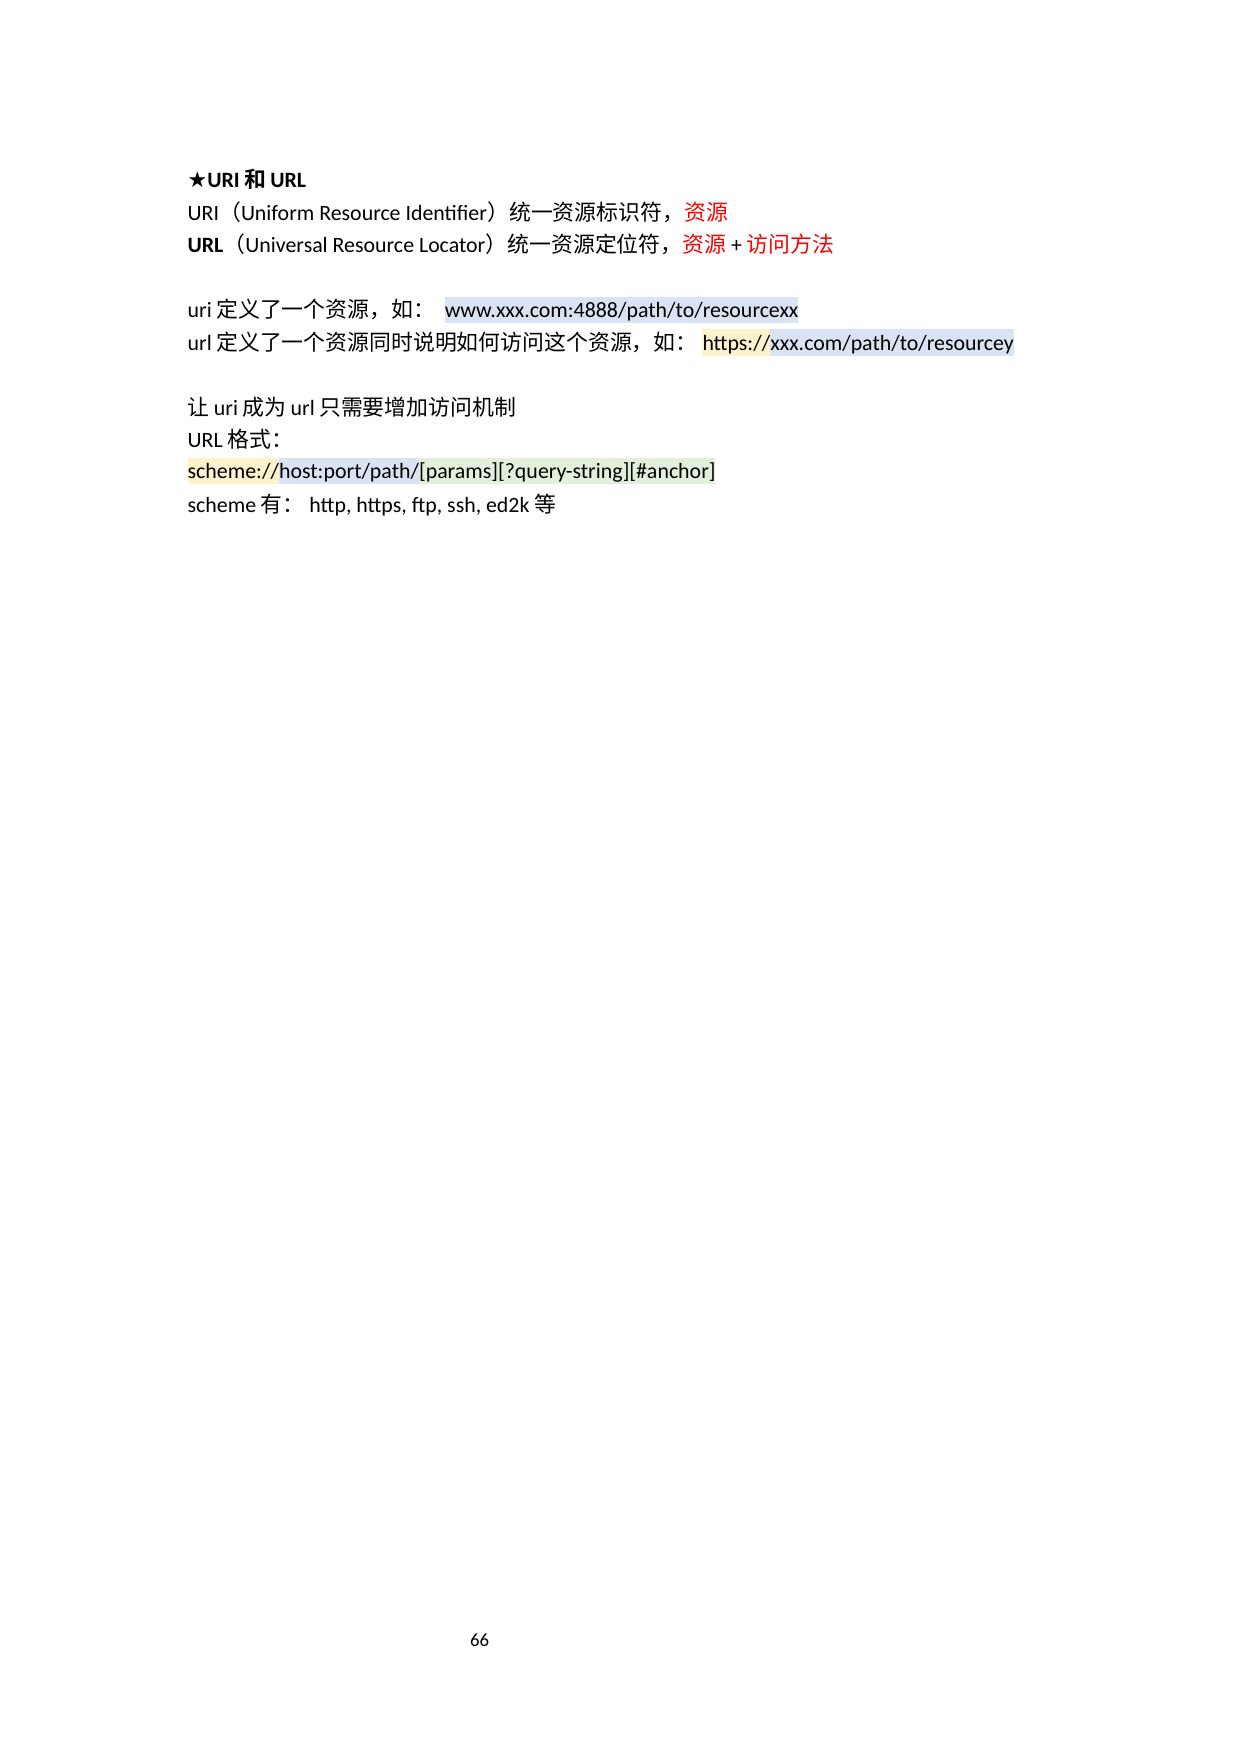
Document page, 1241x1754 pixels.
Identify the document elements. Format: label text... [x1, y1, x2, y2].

text URL（Universal Resource Locator）统一资源定位符，资源 + 访问方法 [187, 227, 1053, 259]
text uri定义了一个资源，如： www.xxx.com:4888/path/to/resourcexx [187, 292, 1053, 324]
text 让uri成为url只需要增加访问机制 [187, 389, 1053, 422]
text ★URI和URL [187, 162, 1053, 194]
text url定义了一个资源同时说明如何访问这个资源，如： https://xxx.com/path/to/resourcey [187, 324, 1053, 357]
text URL格式： [187, 422, 1053, 454]
text URI（Uniform Resource Identifier）统一资源标识符，资源 [187, 194, 1053, 227]
text scheme有： http, https, ftp, ssh, ed2k 等 [187, 487, 1053, 519]
text scheme://host:port/path/[params][?query-string][#anchor] [187, 454, 1053, 487]
